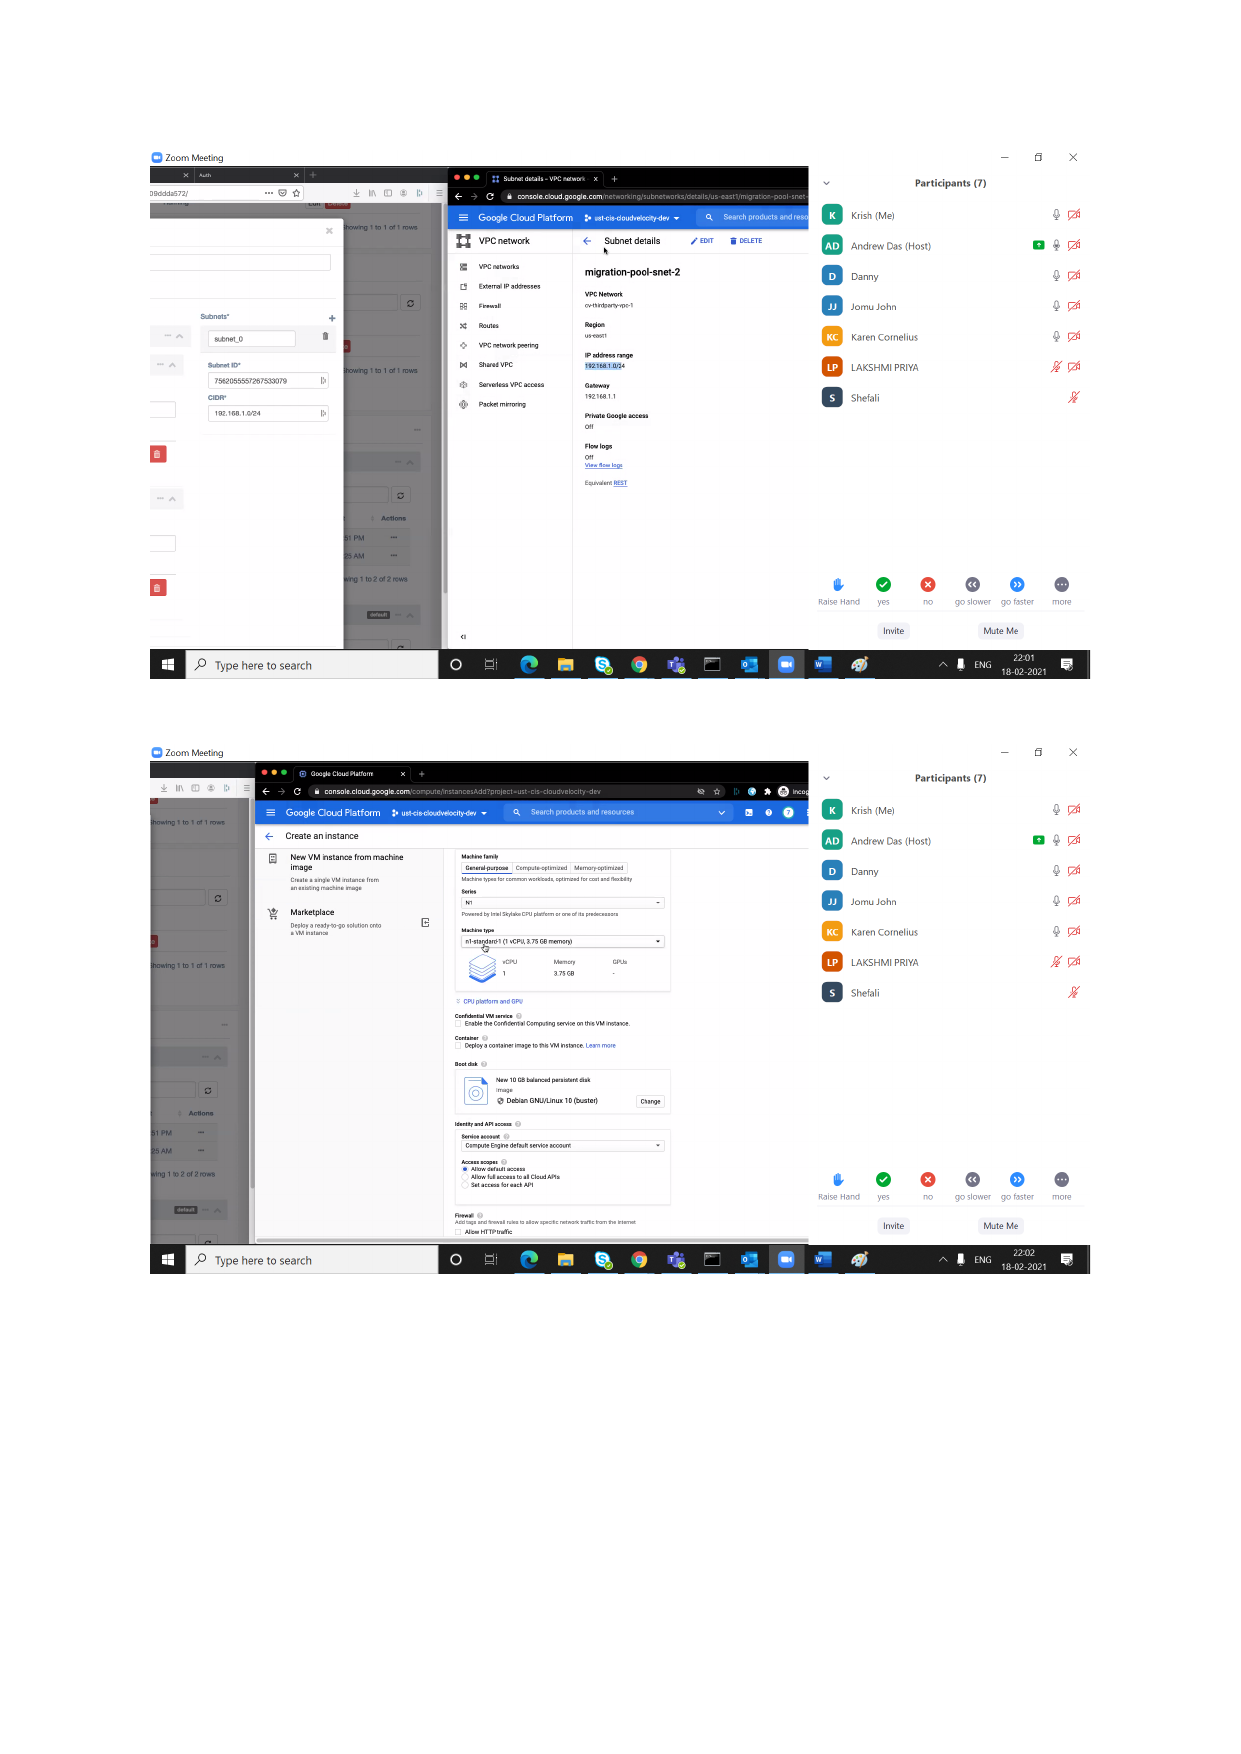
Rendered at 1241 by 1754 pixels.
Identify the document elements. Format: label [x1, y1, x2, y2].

picture [150, 150, 1091, 679]
picture [150, 744, 1091, 1274]
